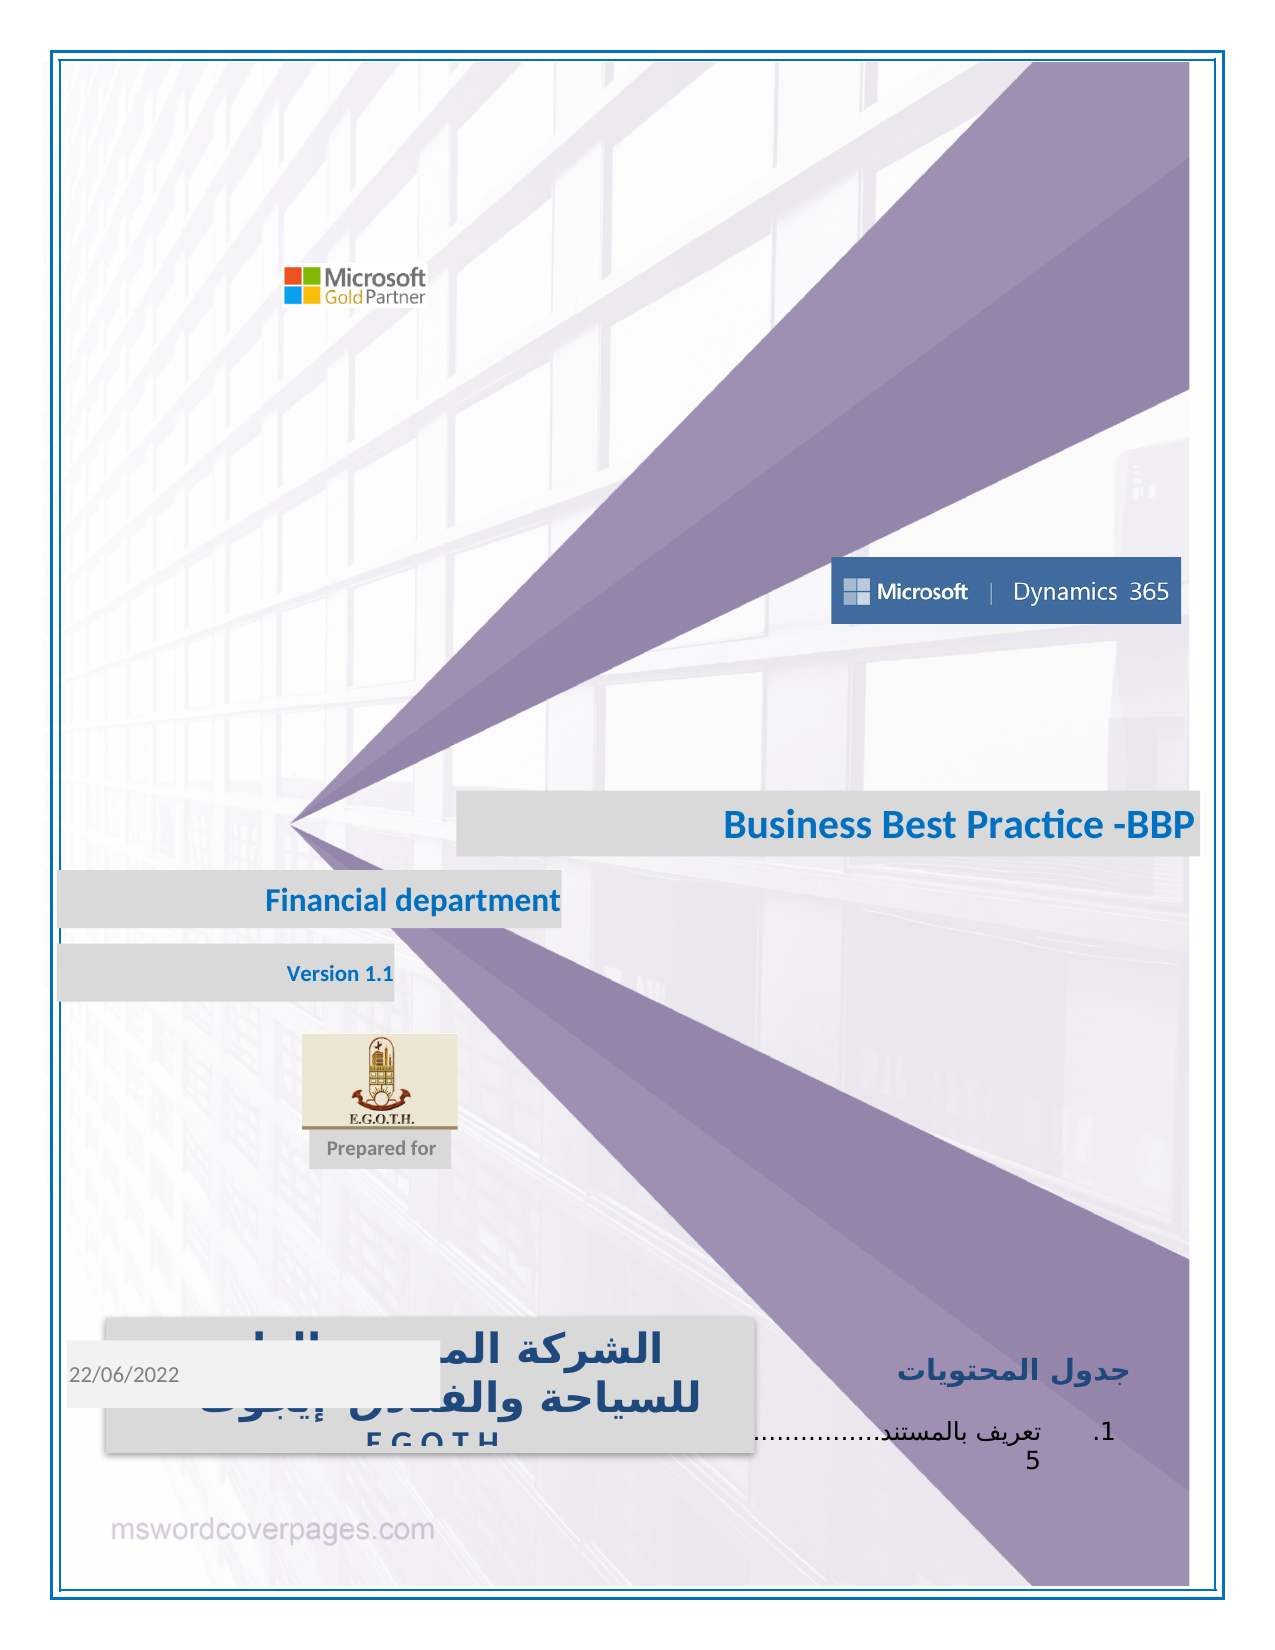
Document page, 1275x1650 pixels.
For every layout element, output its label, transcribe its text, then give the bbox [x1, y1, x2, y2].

text 1. تعريف بالمستند 5 [141, 1417, 1116, 1475]
picture [302, 1033, 458, 1130]
picture [282, 263, 428, 308]
text جدول المحتويات [759, 1353, 1131, 1387]
